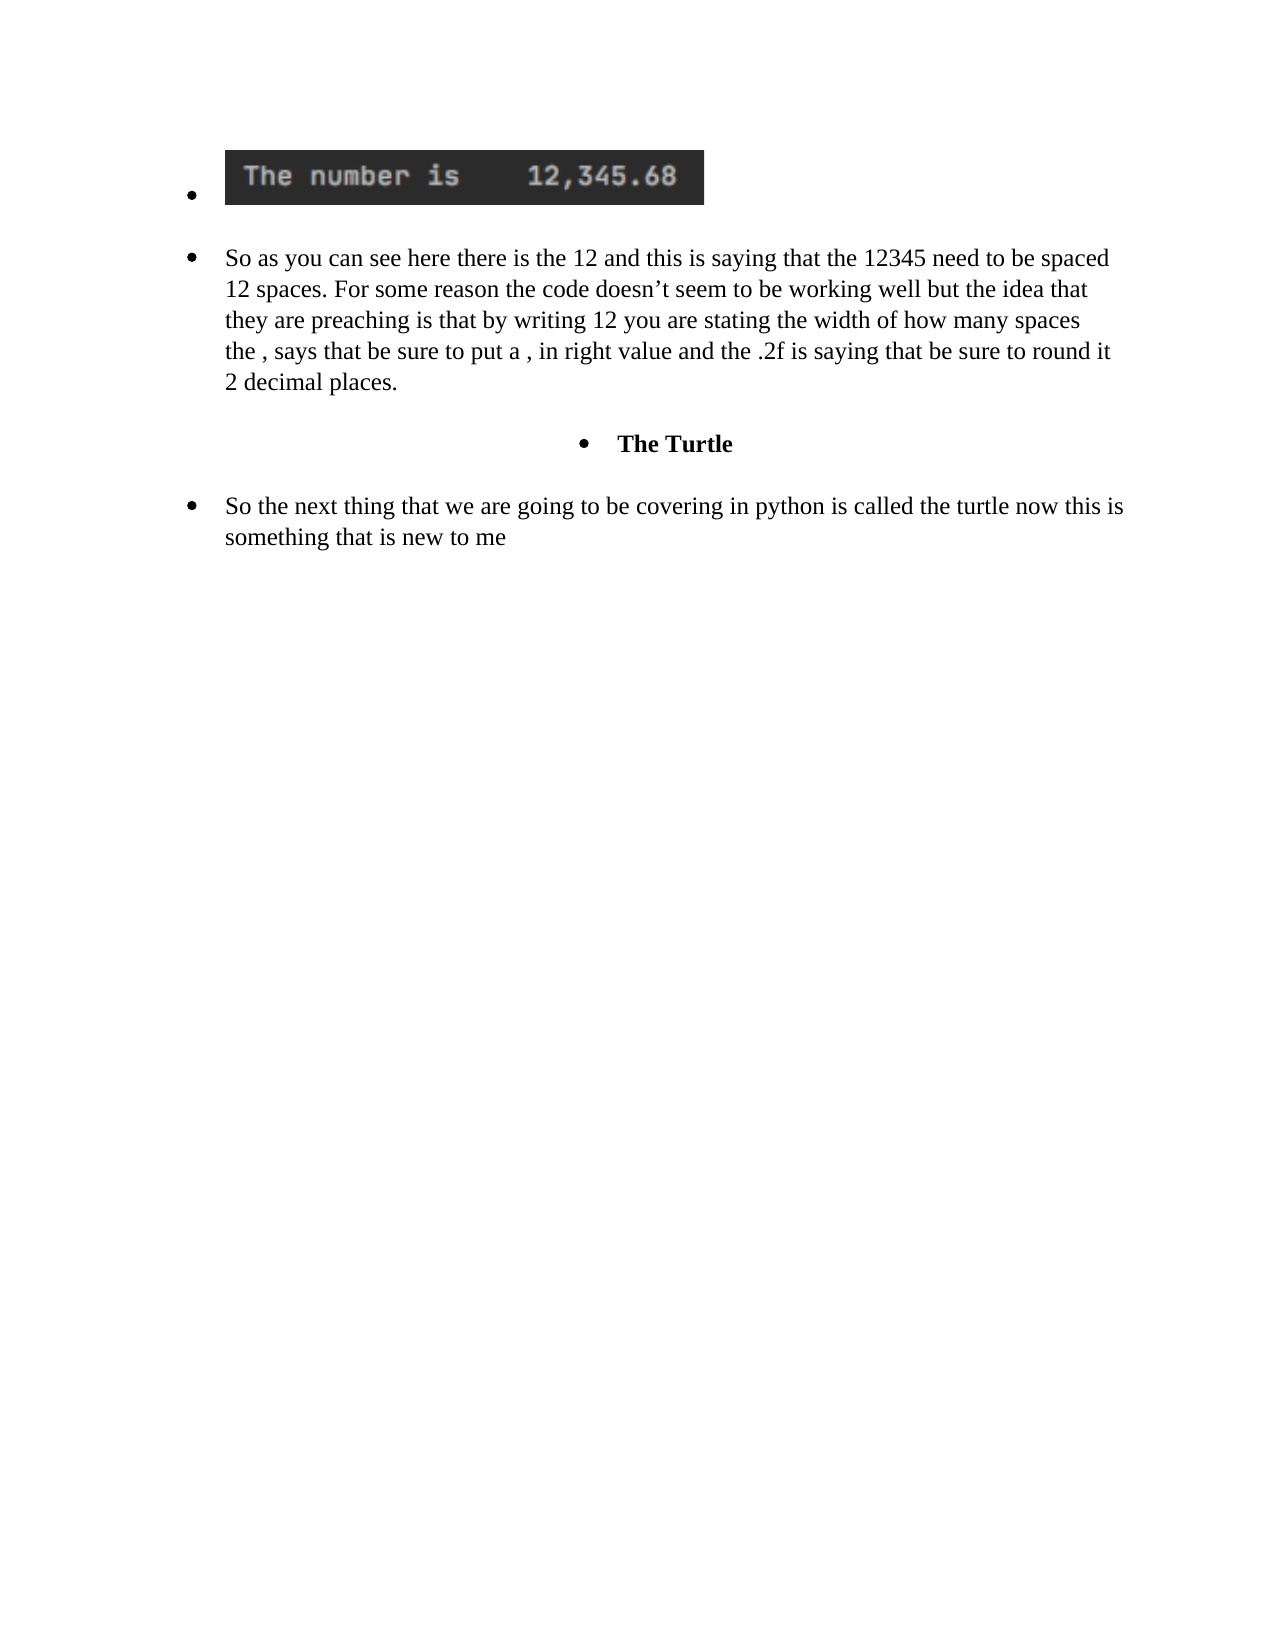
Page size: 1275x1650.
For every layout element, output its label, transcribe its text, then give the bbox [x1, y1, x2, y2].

list The Turtle [187, 429, 1125, 458]
list So the next thing that we are going to be covering in python is called the turtle now this is something that is new to me [187, 491, 1125, 551]
list So as you can see here there is the 12 and this is saying that the 12345 need to be spaced 12 spaces. For some reason the code doesn’t seem to be working well but the idea that they are preaching is that by writing 12 you are stating the width of how many spaces the , says that be sure to put a , in right value and the .2f is saying that be sure to round it 2 decimal places. [187, 243, 1125, 396]
picture [225, 150, 705, 205]
